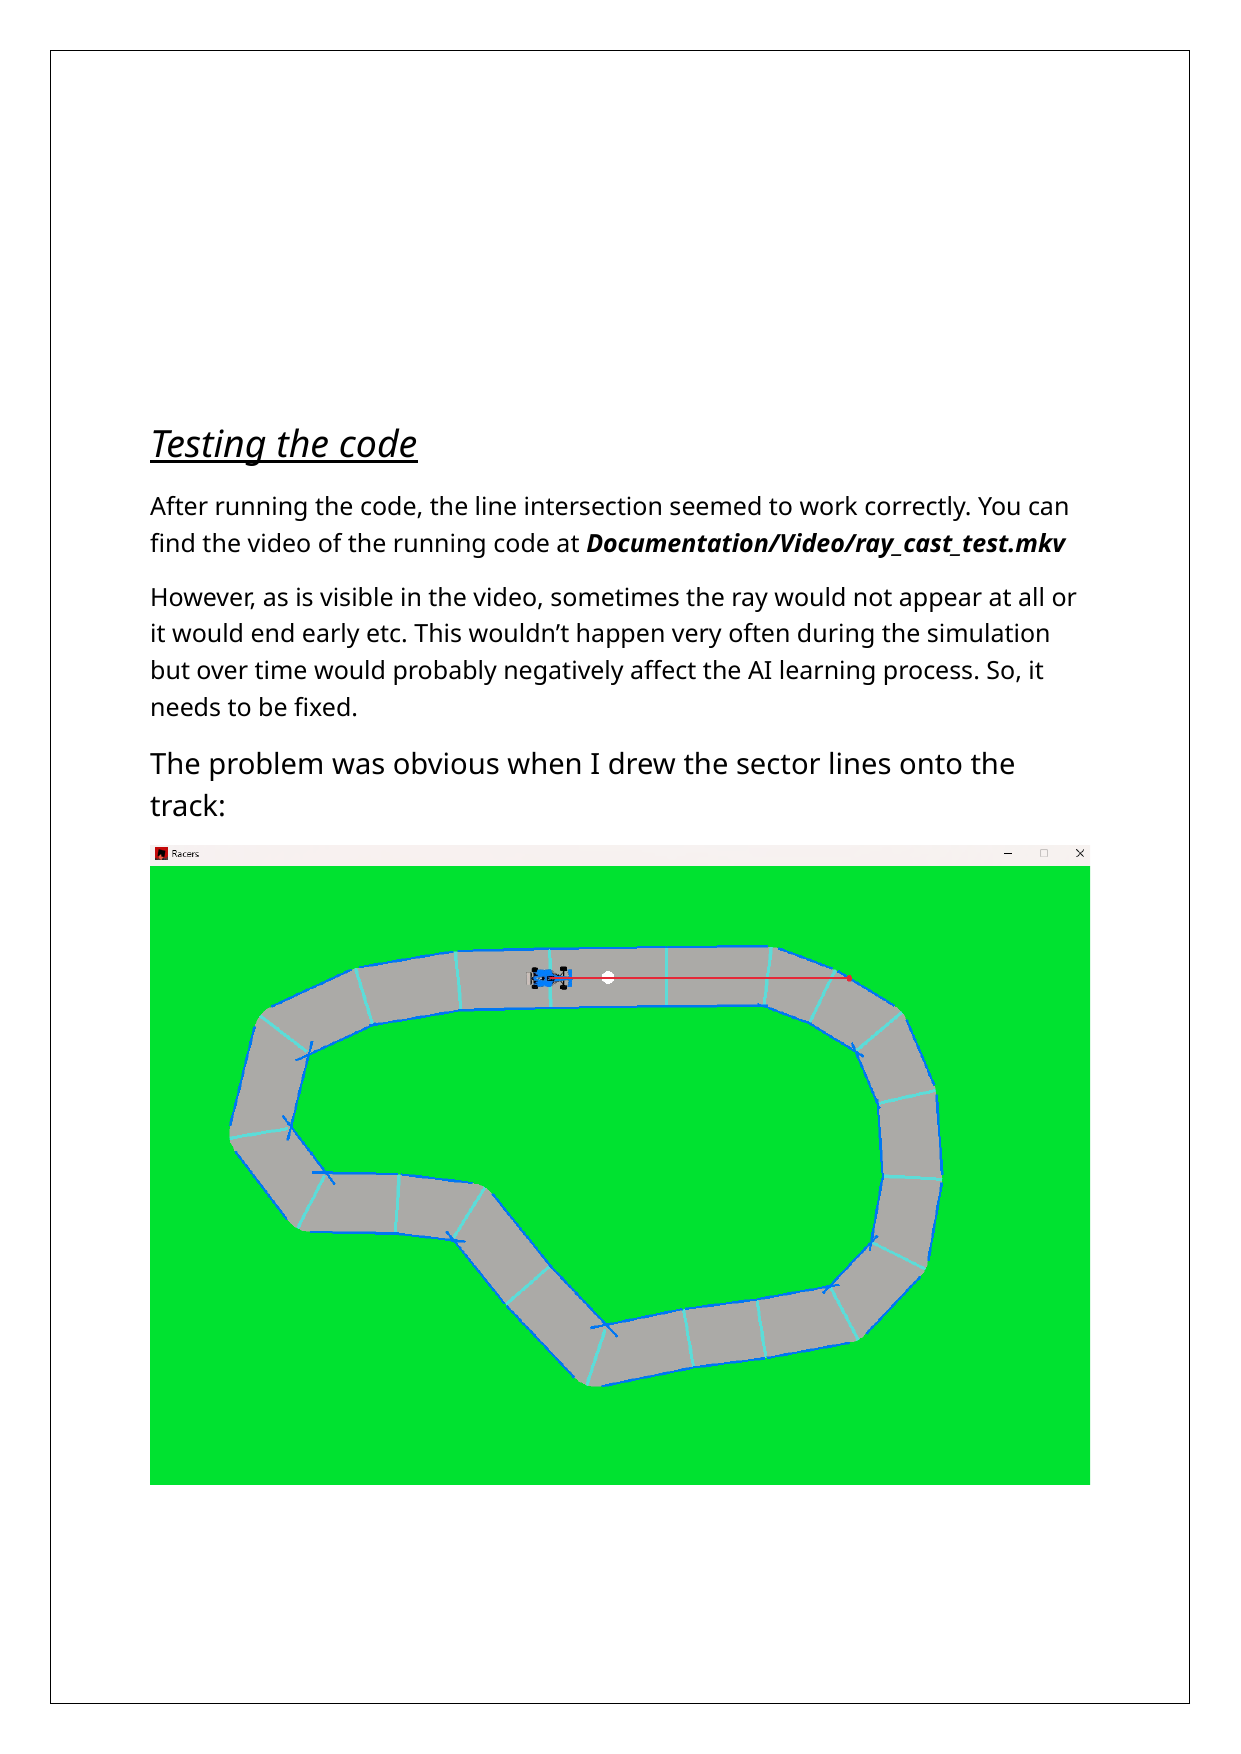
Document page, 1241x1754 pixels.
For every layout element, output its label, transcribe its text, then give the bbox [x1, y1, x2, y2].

picture [150, 845, 1091, 1485]
text Testing the code [150, 417, 1090, 468]
text After running the code, the line intersection seemed to work correctly. You can find the video of the running code at Documentation/Video/ray_cast_test.mkv [150, 489, 1090, 560]
text However, as is visible in the video, sometimes the ray would not appear at all or it would end early etc. This wouldn’t happen very often during the simulation but over time would probably negatively affect the AI learning process. So, it needs to be fixed. [150, 579, 1090, 723]
text The problem was obvious when I drew the sector lines onto the track: [150, 743, 1090, 825]
